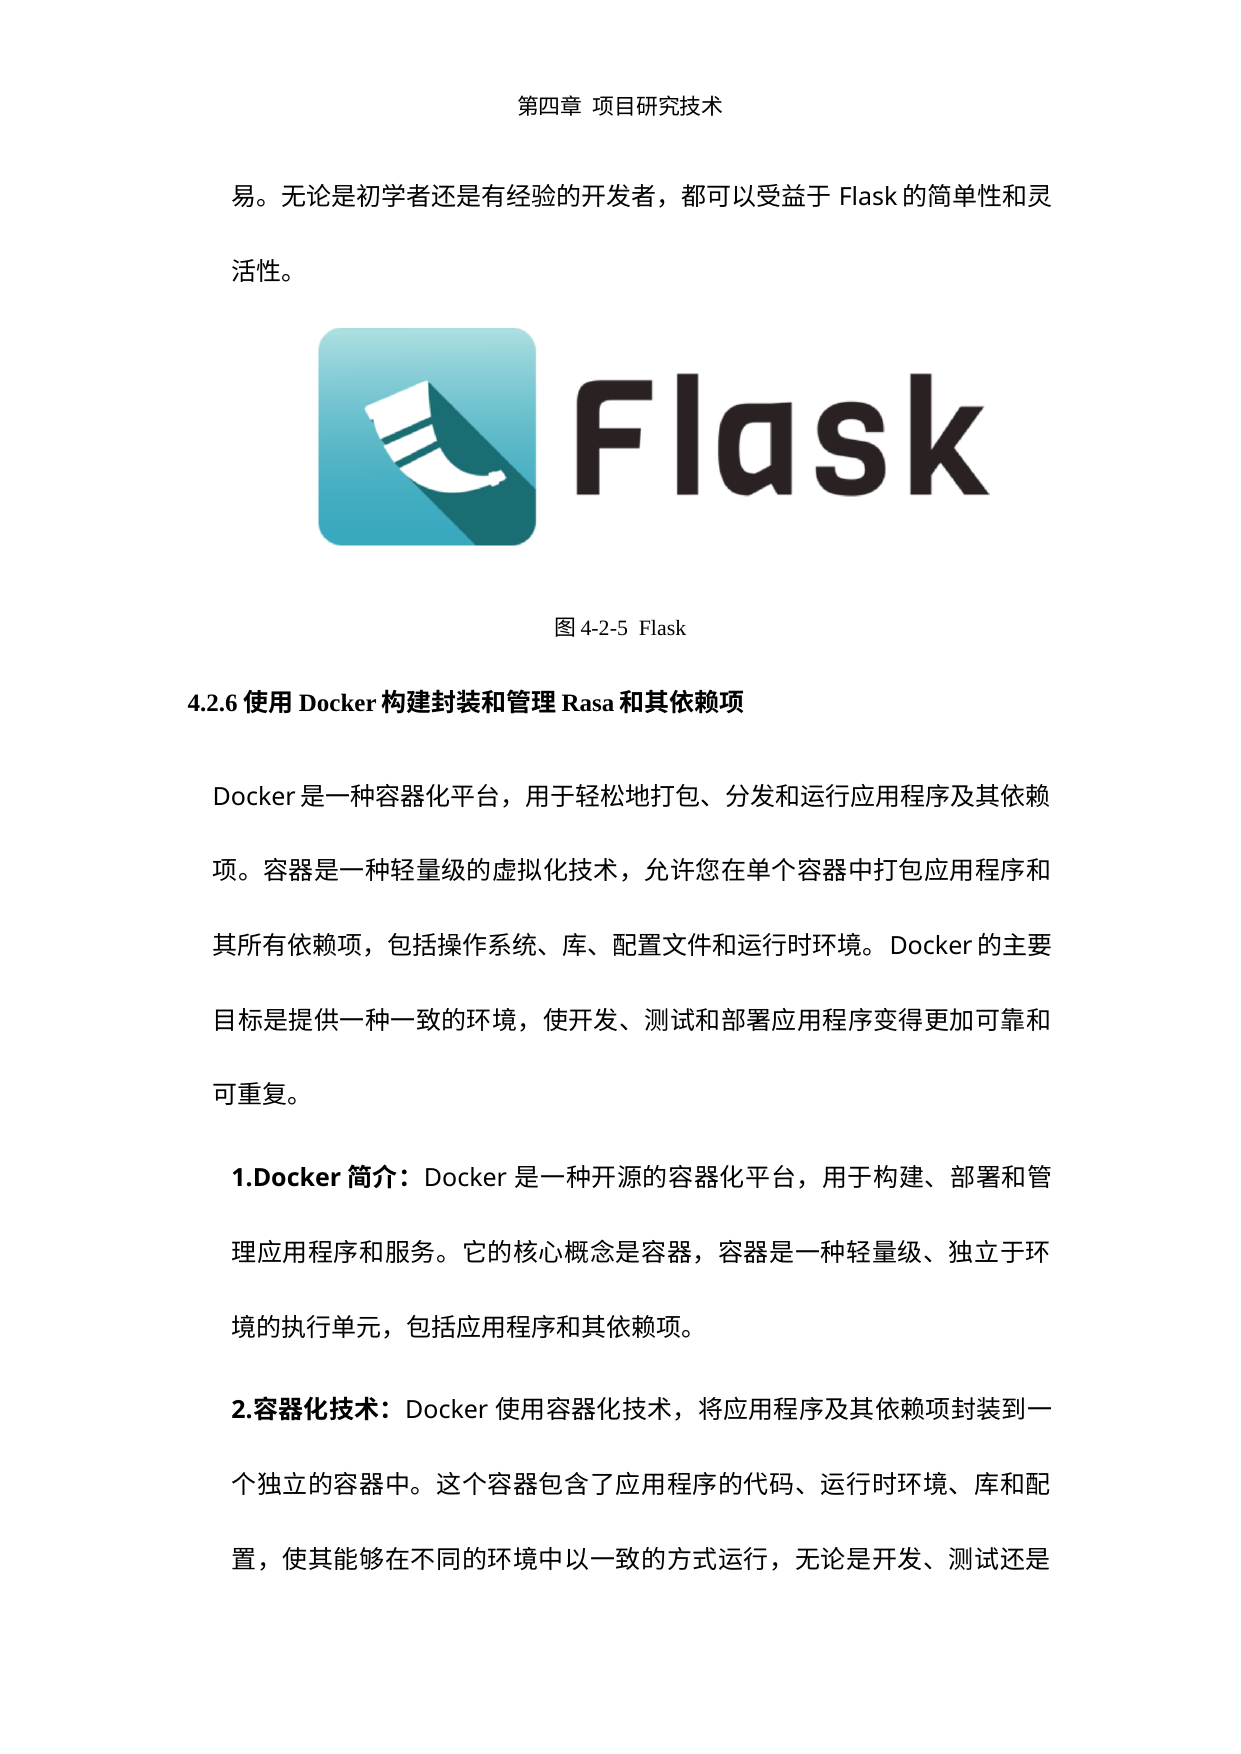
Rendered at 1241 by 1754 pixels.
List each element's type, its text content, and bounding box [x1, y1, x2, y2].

text 4.2.6 使用Docker构建封装和管理Rasa和其依赖项 [187, 668, 1053, 733]
text 1.Docker简介：Docker 是一种开源的容器化平台，用于构建、部署和管理应用程序和服务。它的核心概念是容器，容器是一种轻量级、独立于环境的执行单元，包括应用程序和其依赖项。 [231, 1143, 1053, 1358]
text Docker是一种容器化平台，用于轻松地打包、分发和运行应用程序及其依赖项。容器是一种轻量级的虚拟化技术，允许您在单个容器中打包应用程序和其所有依赖项，包括操作系统、库、配置文件和运行时环境。Docker的主要目标是提供一种一致的环境，使开发、测试和部署应用程序变得更加可靠和可重复。 [212, 762, 1053, 1125]
picture [187, 323, 1053, 553]
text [231, 1376, 1053, 1590]
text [187, 162, 1053, 302]
text 图4-2-5 Flask [187, 609, 1053, 642]
